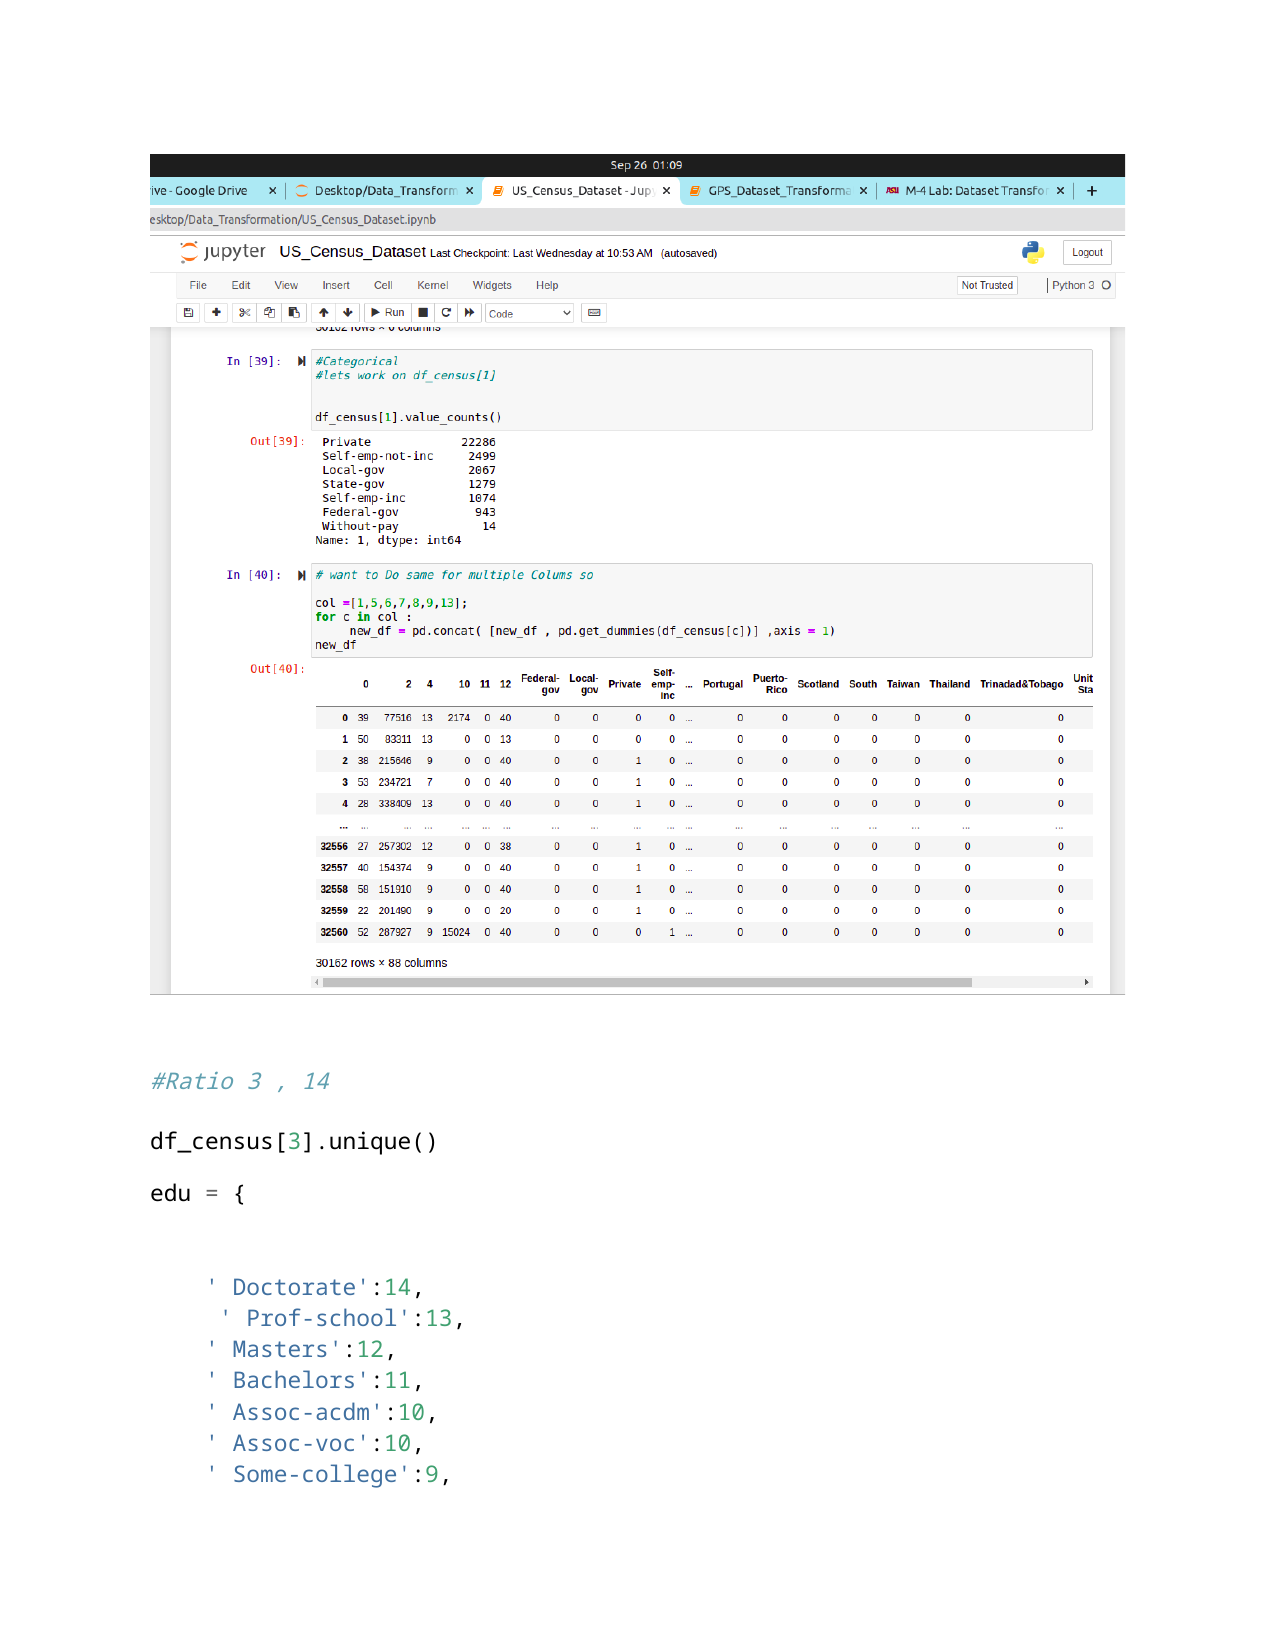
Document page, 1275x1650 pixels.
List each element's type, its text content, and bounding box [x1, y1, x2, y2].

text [150, 1177, 1125, 1489]
text #Ratio 3 , 14 df_census[3].unique() [150, 1065, 1125, 1156]
picture [150, 155, 1125, 1044]
